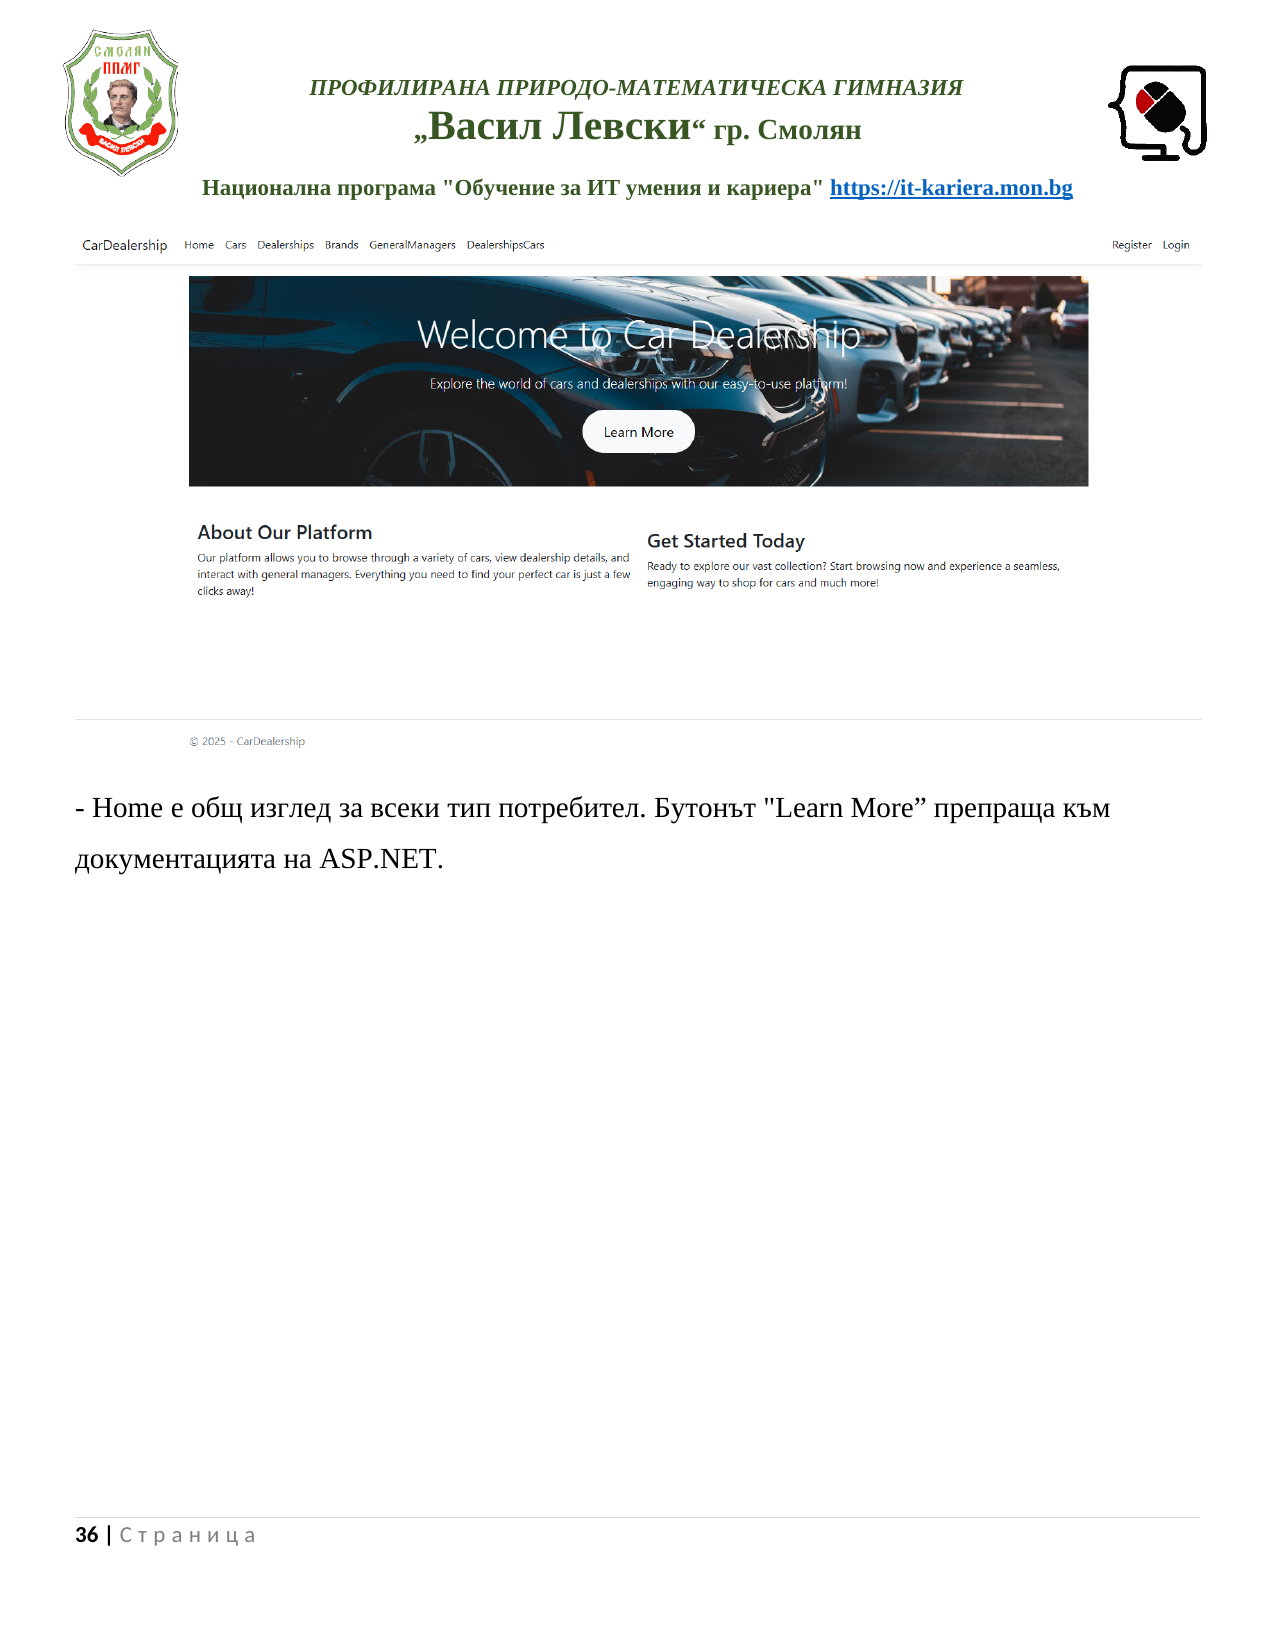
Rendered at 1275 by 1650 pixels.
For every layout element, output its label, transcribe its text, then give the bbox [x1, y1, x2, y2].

picture [1101, 57, 1214, 167]
picture [62, 29, 179, 177]
text - Home е общ изглед за всеки тип потребител. Бутонът "Learn More” препраща към документацията на ASP.NET. [75, 791, 1200, 874]
picture [75, 227, 1202, 760]
